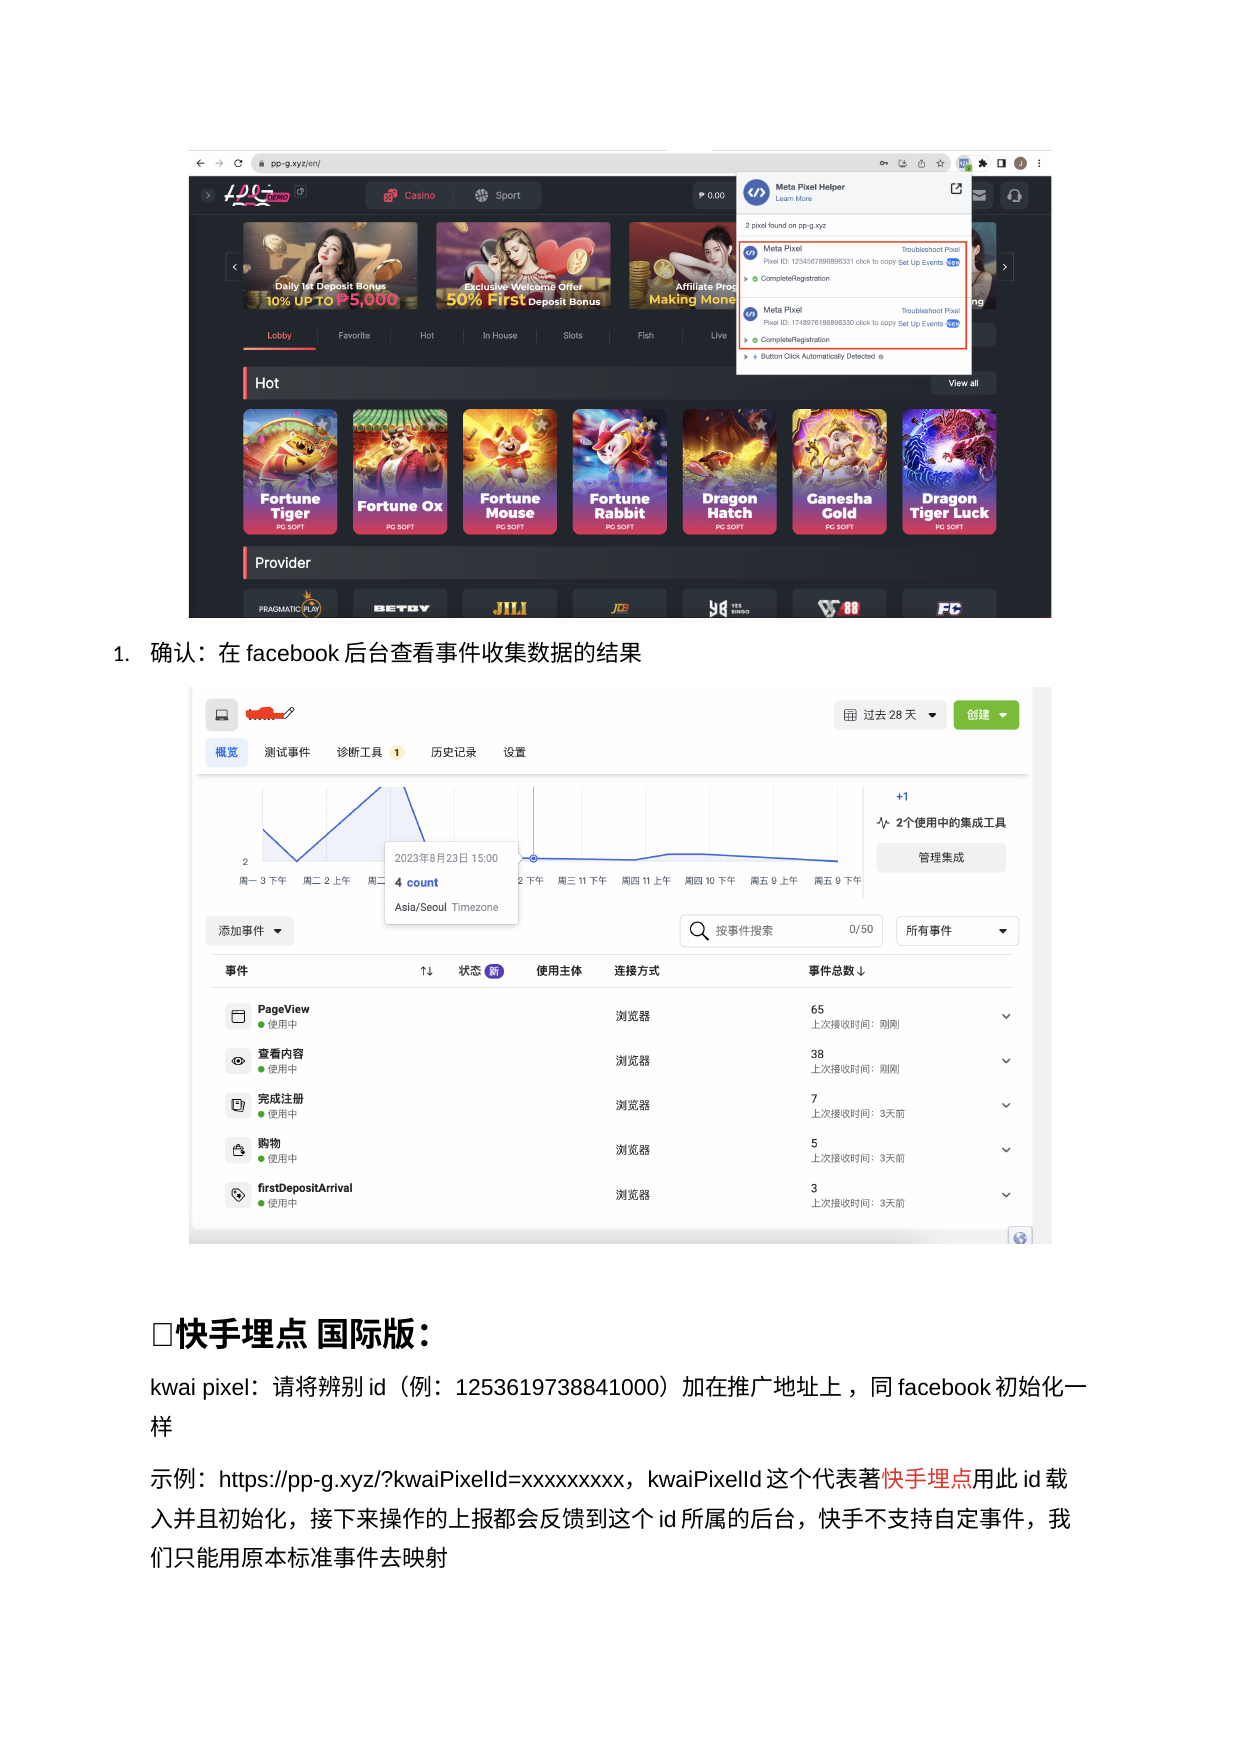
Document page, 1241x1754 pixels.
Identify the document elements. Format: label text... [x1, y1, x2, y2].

picture [188, 150, 1052, 618]
text 示例：https://pp-g.xyz/?kwaiPixelId=xxxxxxxxx，kwaiPixelId这个代表著快手埋点用此id载入并且初始化，接下来操作的上报都会反馈到这个id所属的后台，快手不支持自定事件，我们只能用原本标准事件去映射 [150, 1461, 1090, 1573]
text kwai pixel：请将辨别id（例：1253619738841000）加在推广地址上 ，同facebook初始化一样 [150, 1368, 1090, 1442]
list 确认：在facebook后台查看事件收集数据的结果 [112, 635, 1090, 668]
picture [188, 687, 1052, 1244]
